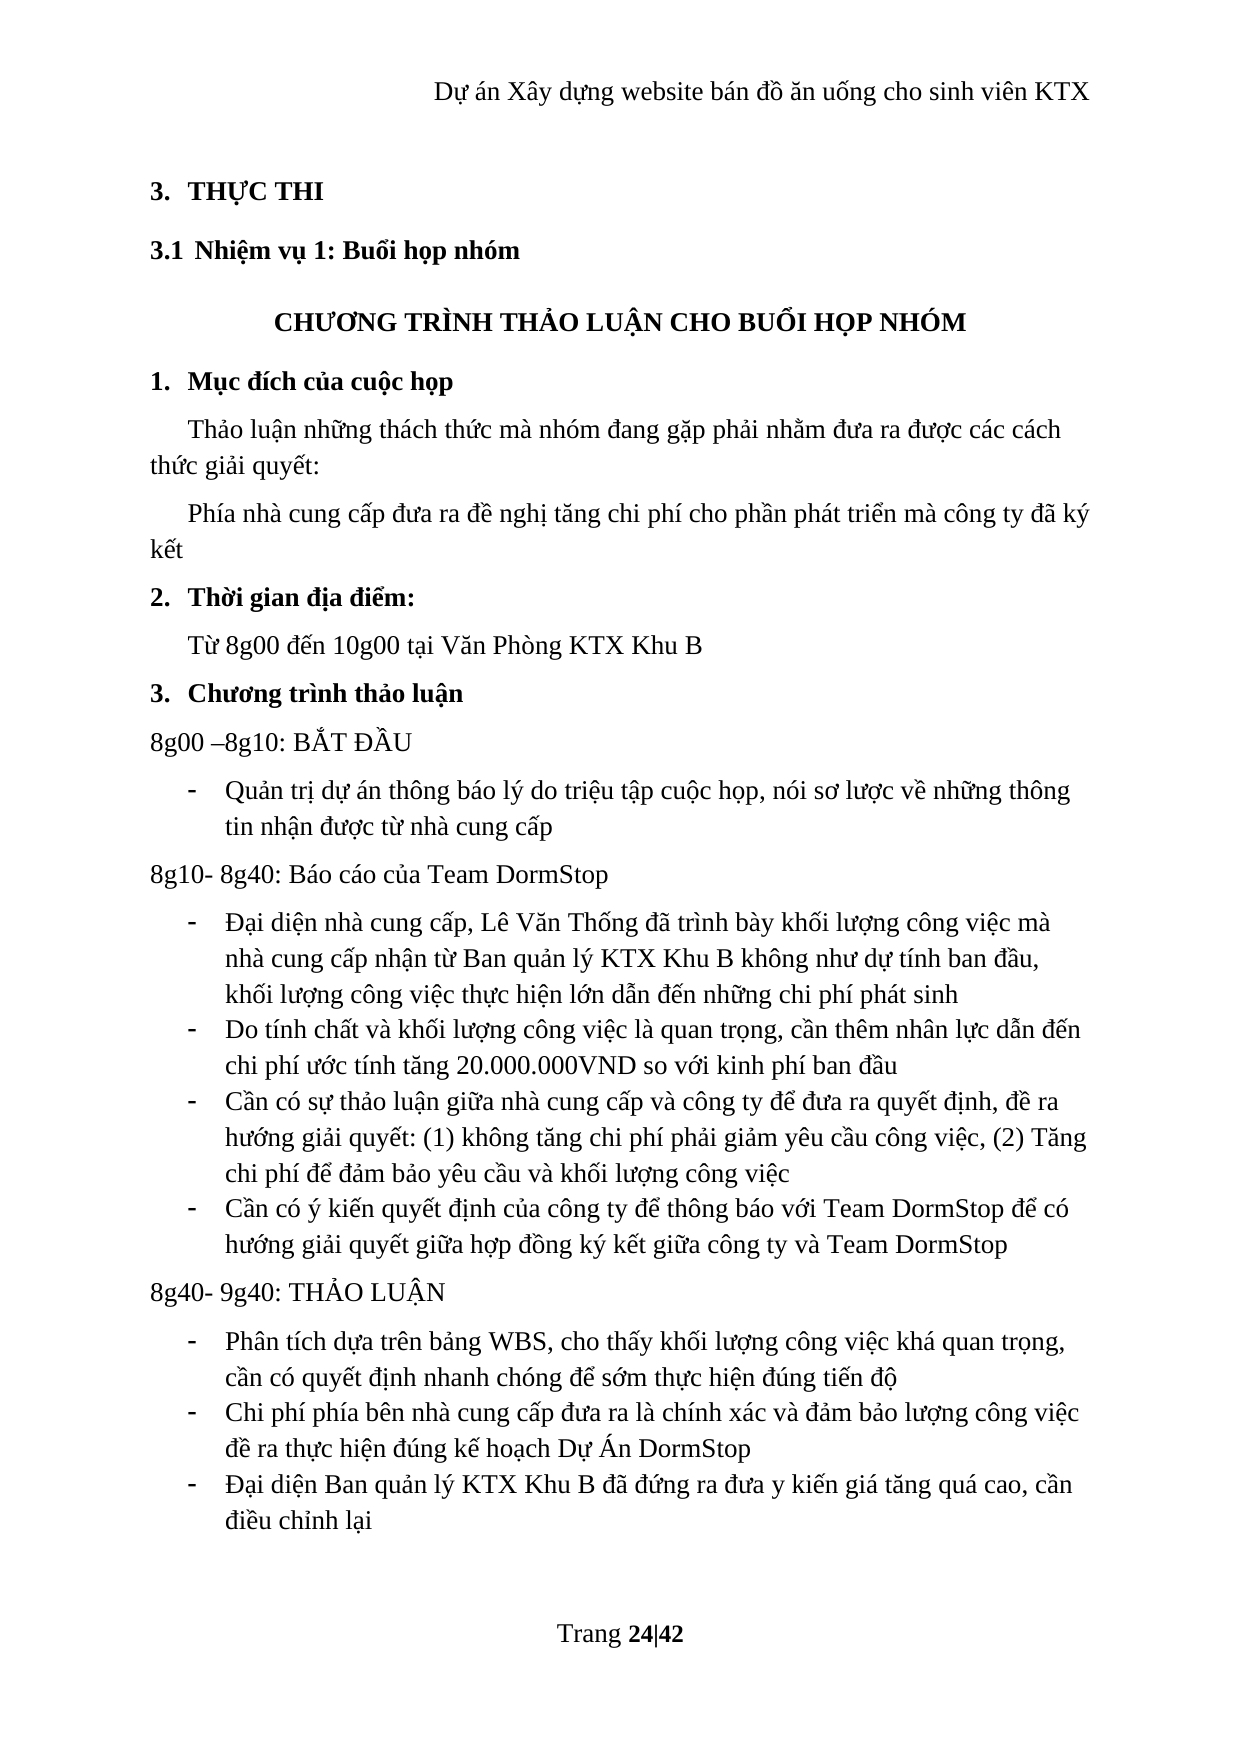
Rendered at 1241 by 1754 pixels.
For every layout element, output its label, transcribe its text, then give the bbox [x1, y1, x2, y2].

list Đại diện nhà cung cấp, Lê Văn Thống đã trình bày khối lượng công việc mà nhà cung cấp nhận từ Ban quản lý KTX Khu B không như dự tính ban đầu, khối lượng công việc thực hiện lớn dẫn đến những chi phí phát sinh [187, 906, 1090, 1009]
list Mục đích của cuộc họp [150, 365, 1090, 396]
text Thảo luận những thách thức mà nhóm đang gặp phải nhằm đưa ra được các cách thức giải quyết: [150, 413, 1090, 480]
list Phân tích dựa trên bảng WBS, cho thấy khối lượng công việc khá quan trọng, cần có quyết định nhanh chóng để sớm thực hiện đúng tiến độ [187, 1325, 1090, 1392]
text Từ 8g00 đến 10g00 tại Văn Phòng KTX Khu B [150, 629, 1090, 661]
text Phía nhà cung cấp đưa ra đề nghị tăng chi phí cho phần phát triển mà công ty đã ký kết [150, 497, 1090, 564]
subtitle Nhiệm vụ 1: Buổi họp nhóm [150, 234, 1090, 265]
list Cần có sự thảo luận giữa nhà cung cấp và công ty để đưa ra quyết định, đề ra hướng giải quyết: (1) không tăng chi phí phải giảm yêu cầu công việc, (2) Tăng chi phí để đảm bảo yêu cầu và khối lượng công việc [187, 1085, 1090, 1188]
text CHƯƠNG TRÌNH THẢO LUẬN CHO BUỔI HỌP NHÓM [150, 306, 1090, 337]
list Cần có ý kiến quyết định của công ty để thông báo với Team DormStop để có hướng giải quyết giữa hợp đồng ký kết giữa công ty và Team DormStop [187, 1192, 1090, 1259]
text 8g40- 9g40: THẢO LUẬN [150, 1277, 1090, 1308]
list Chi phí phía bên nhà cung cấp đưa ra là chính xác và đảm bảo lượng công việc đề ra thực hiện đúng kế hoạch Dự Án DormStop [187, 1396, 1090, 1463]
list Chương trình thảo luận [150, 678, 1090, 709]
text 8g10- 8g40: Báo cáo của Team DormStop [150, 858, 1090, 889]
list Do tính chất và khối lượng công việc là quan trọng, cần thêm nhân lực dẫn đến chi phí ước tính tăng 20.000.000VND so với kinh phí ban đầu [187, 1014, 1090, 1081]
subtitle THỰC THI [150, 175, 1090, 206]
list Quản trị dự án thông báo lý do triệu tập cuộc họp, nói sơ lược về những thông tin nhận được từ nhà cung cấp [187, 774, 1090, 841]
list Đại diện Ban quản lý KTX Khu B đã đứng ra đưa y kiến giá tăng quá cao, cần điều chỉnh lại [187, 1468, 1090, 1535]
text 8g00 –8g10: BẮT ĐẦU [150, 726, 1090, 757]
list Thời gian địa điểm: [150, 581, 1090, 612]
